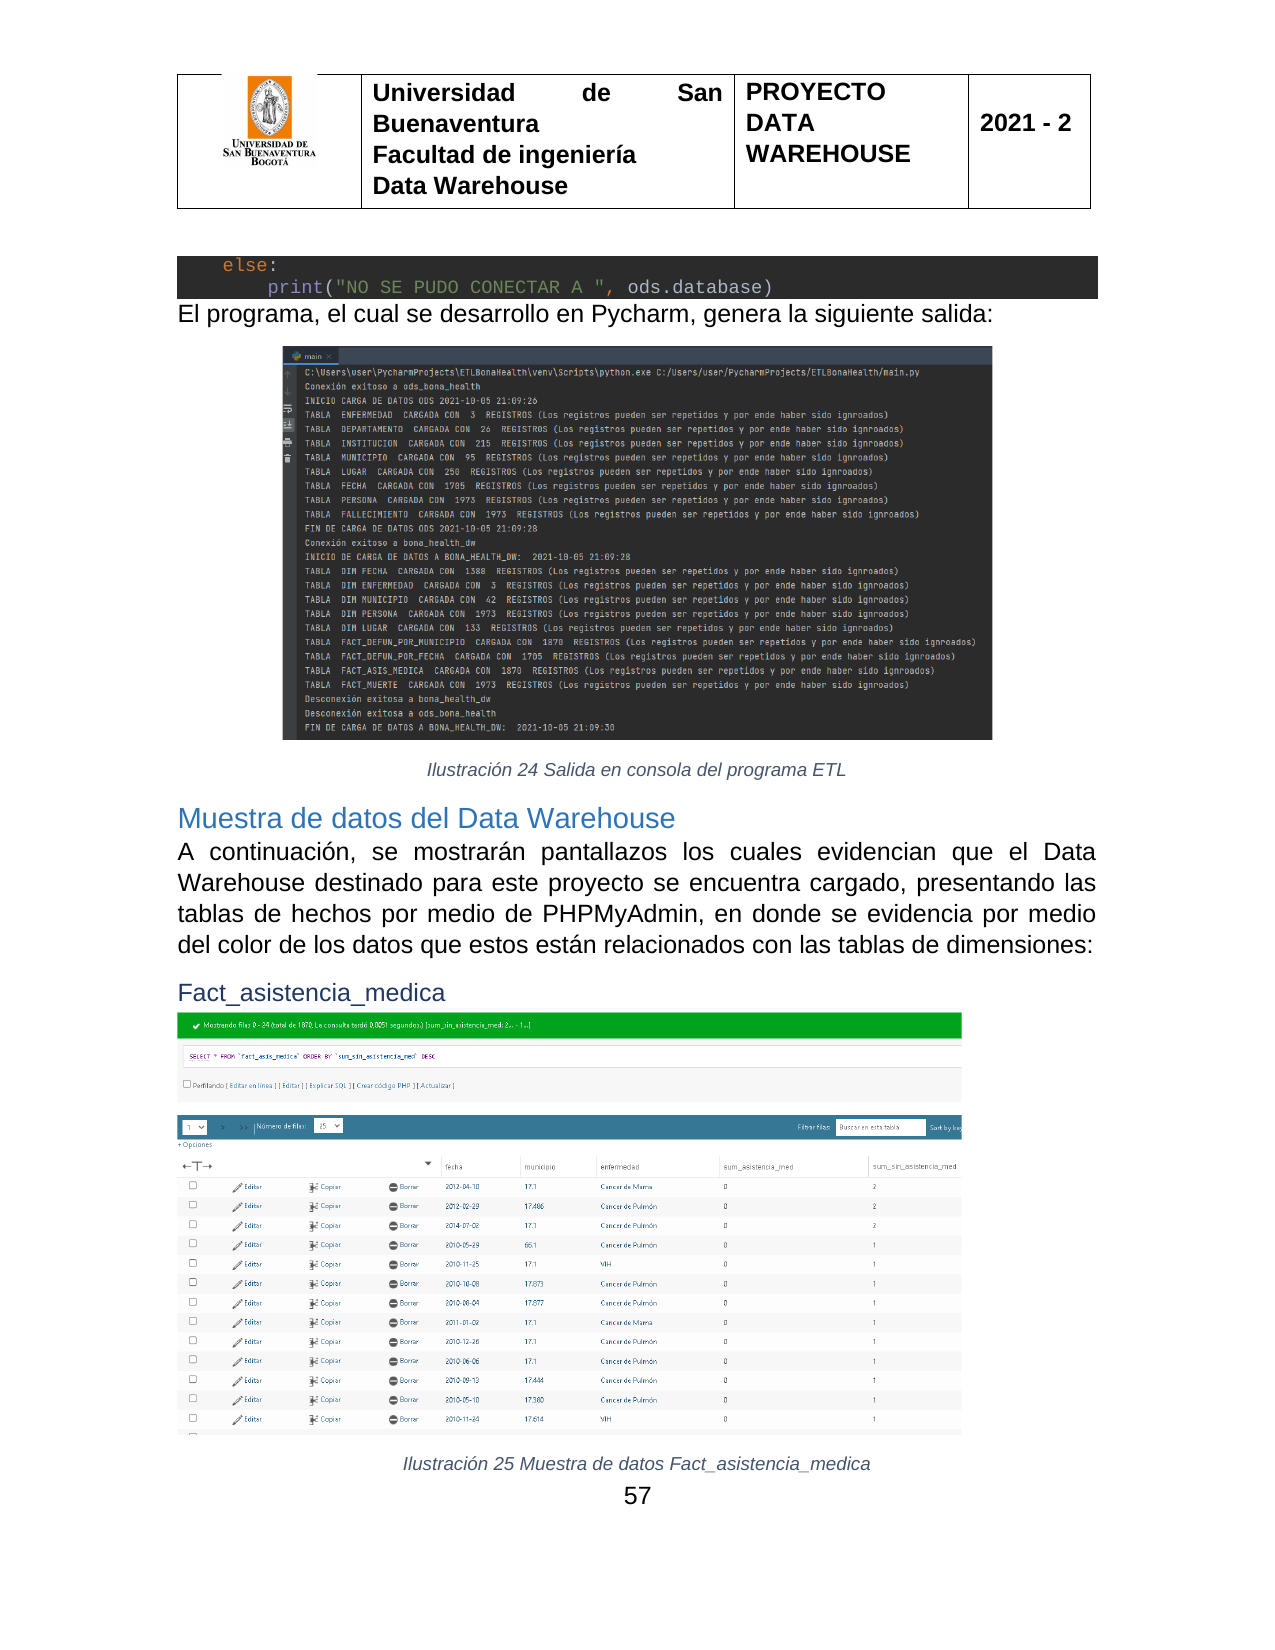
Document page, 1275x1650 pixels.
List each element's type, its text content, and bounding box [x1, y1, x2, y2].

picture [221, 74, 318, 170]
text Ilustración 25 Muestra de datos Fact_asistencia_medica [177, 1453, 1098, 1475]
picture [177, 1008, 962, 1435]
picture [282, 346, 993, 740]
subtitle Fact_asistencia_medica [177, 978, 1098, 1007]
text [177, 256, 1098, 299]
text El programa, el cual se desarrollo en Pycharm, genera la siguiente salida: [177, 299, 1098, 327]
text Ilustración 24 Salida en consola del programa ETL [177, 758, 1098, 780]
subtitle Muestra de datos del Data Warehouse [177, 801, 1098, 834]
text A continuación, se mostrarán pantallazos los cuales evidencian que el Data Warehouse destinado para este proyecto se encuentra cargado, presentando las tablas de hechos por medio de PHPMyAdmin, en donde se evidencia por medio del color de los datos que estos están relacionados con las tablas de dimensiones: [177, 837, 1098, 959]
